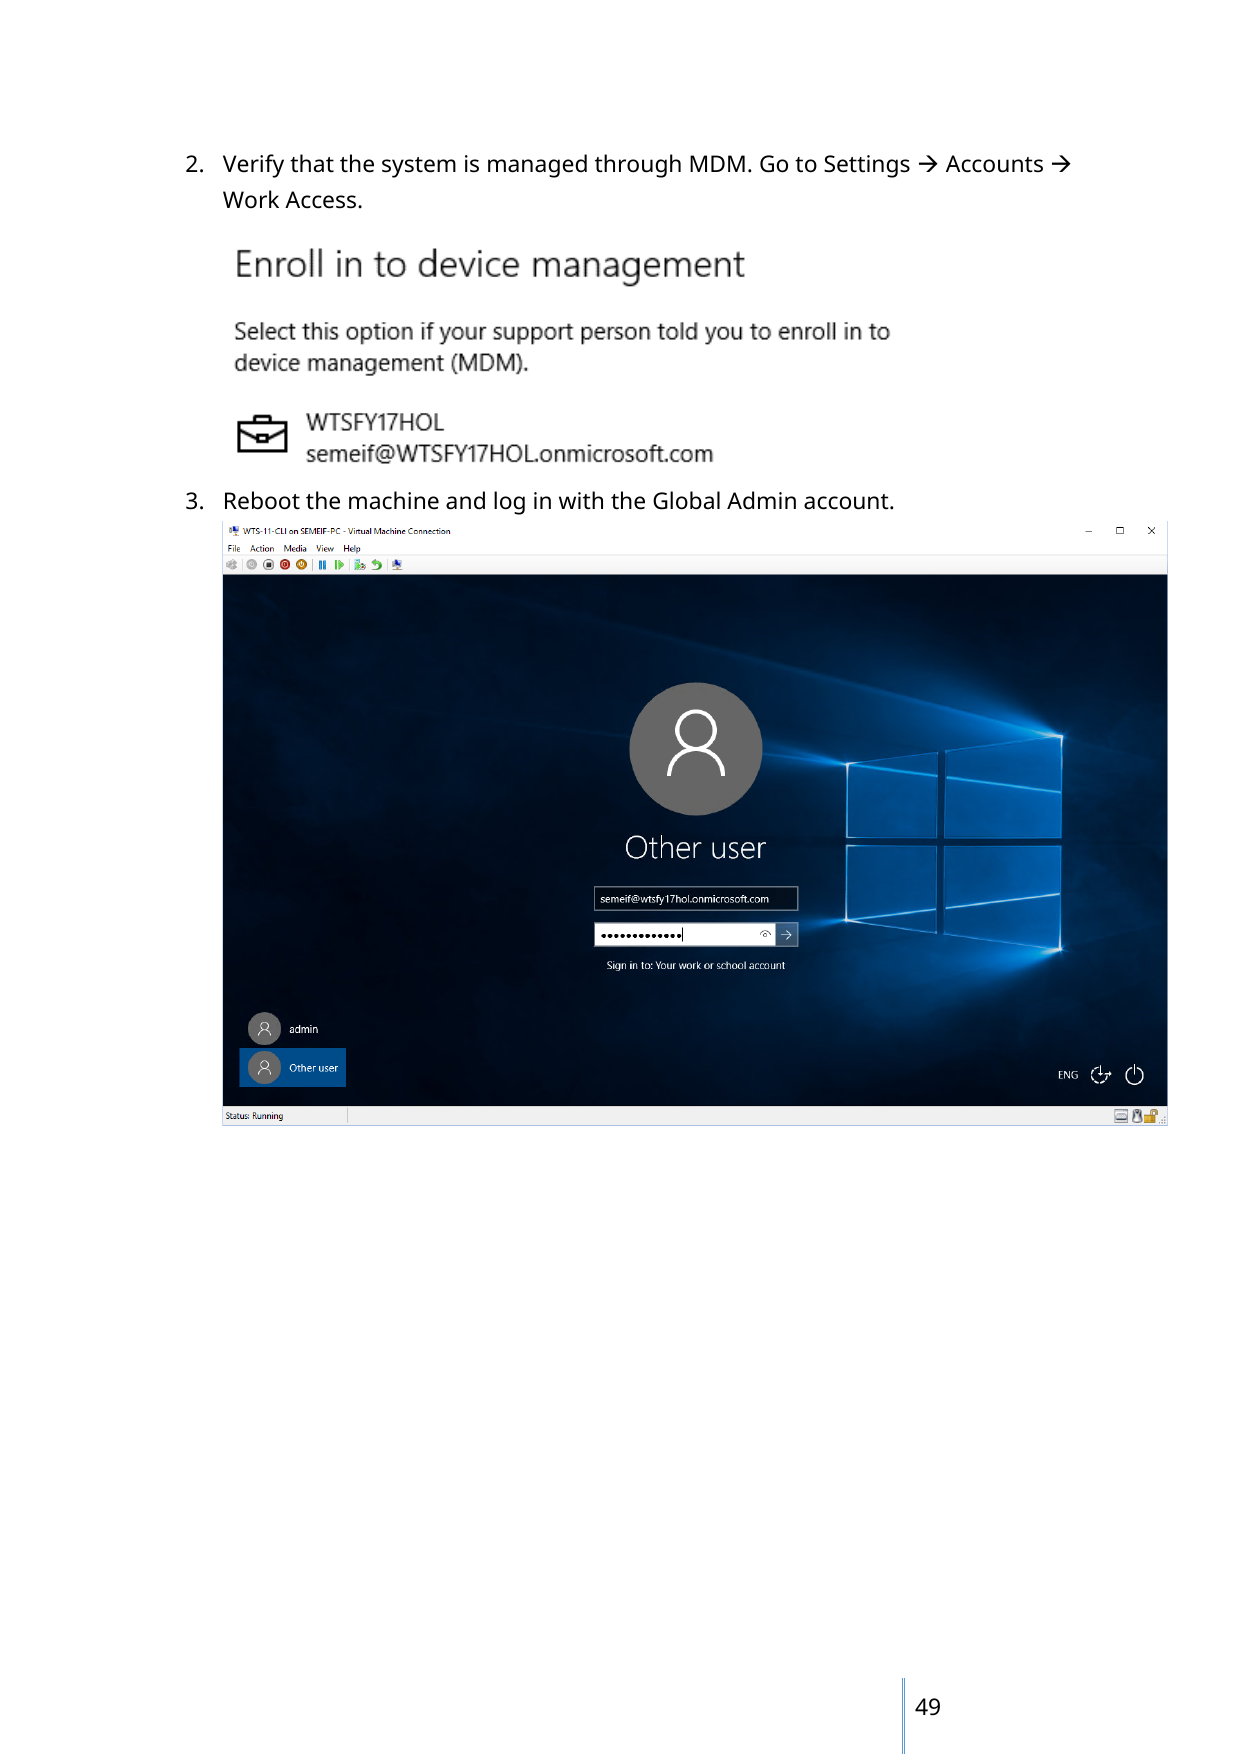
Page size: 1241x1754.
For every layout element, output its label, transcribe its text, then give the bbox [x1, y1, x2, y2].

picture [222, 219, 909, 481]
picture [222, 521, 1168, 1126]
